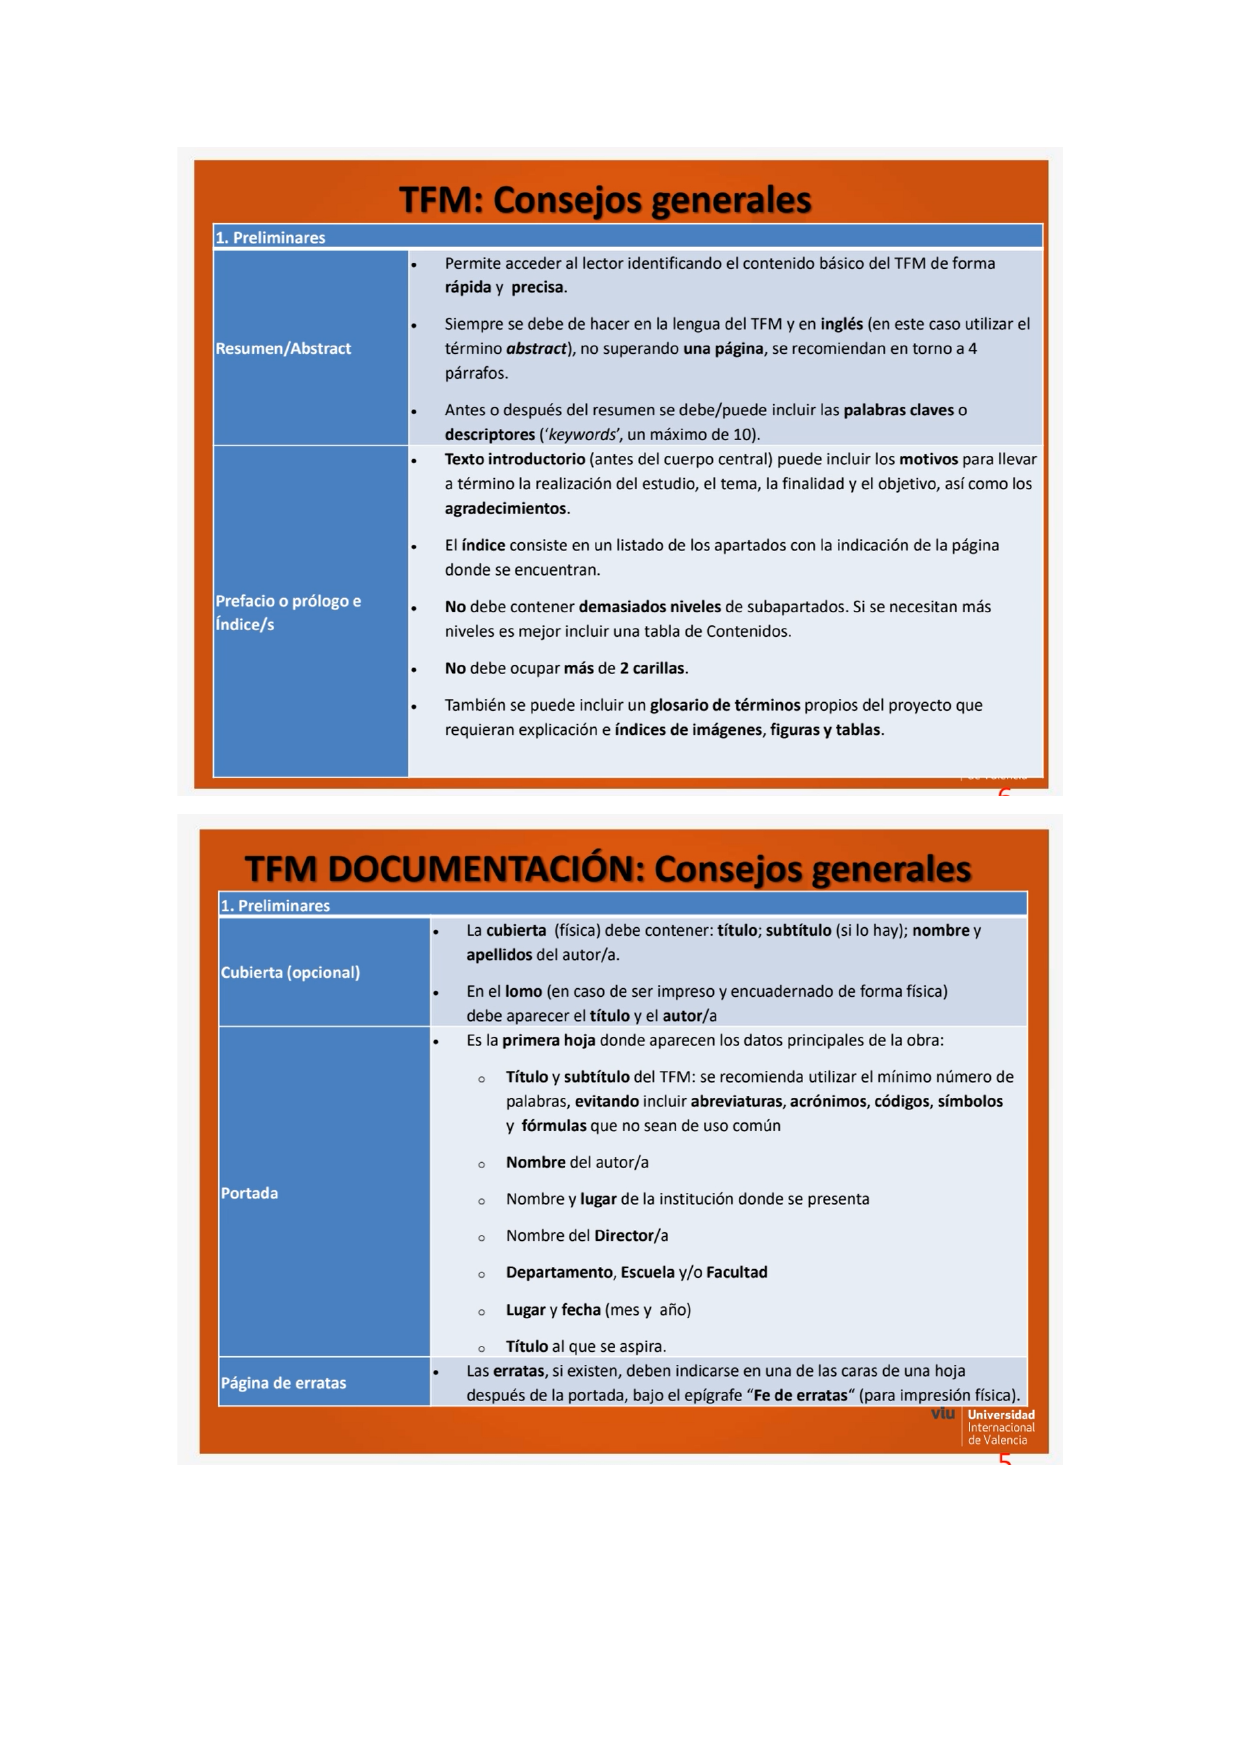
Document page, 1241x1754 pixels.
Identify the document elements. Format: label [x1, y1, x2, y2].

picture [177, 147, 1063, 796]
picture [177, 814, 1063, 1465]
